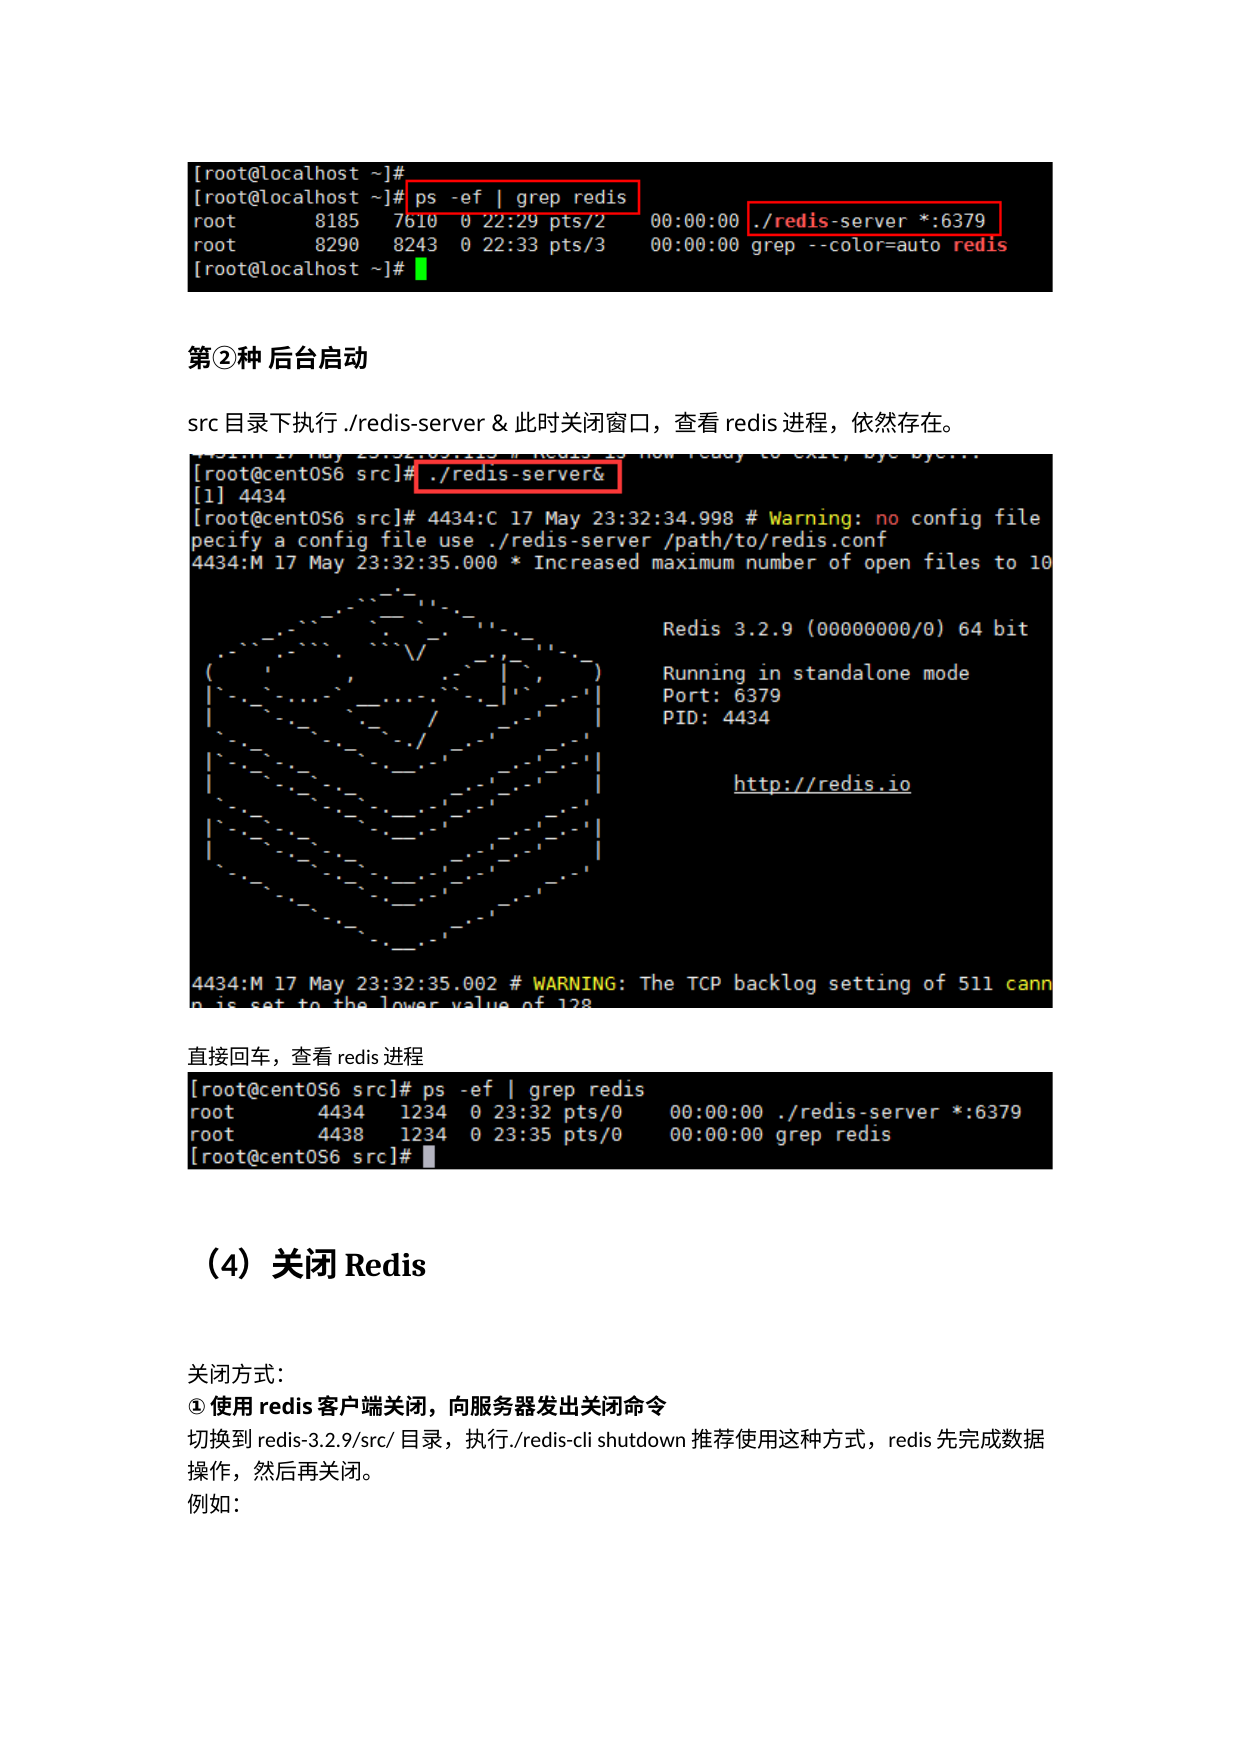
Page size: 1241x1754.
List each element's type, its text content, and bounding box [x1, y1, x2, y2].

picture [187, 1072, 1053, 1171]
subtitle （4）关闭Redis [187, 1229, 1053, 1294]
text 第②种 后台启动 [187, 324, 1053, 389]
text src目录下执行 ./redis-server & 此时关闭窗口，查看redis进程，依然存在。 [187, 389, 1053, 454]
picture [187, 454, 1053, 1008]
text 切换到redis-3.2.9/src/ 目录，执行./redis-cli shutdown 推荐使用这种方式，redis先完成数据操作，然后再关闭。 [187, 1421, 1053, 1486]
text 关闭方式： [187, 1356, 1053, 1389]
text 直接回车，查看redis进程 [187, 1039, 1053, 1072]
text 例如： [187, 1486, 1053, 1519]
text ①使用redis客户端关闭，向服务器发出关闭命令 [187, 1389, 1053, 1421]
